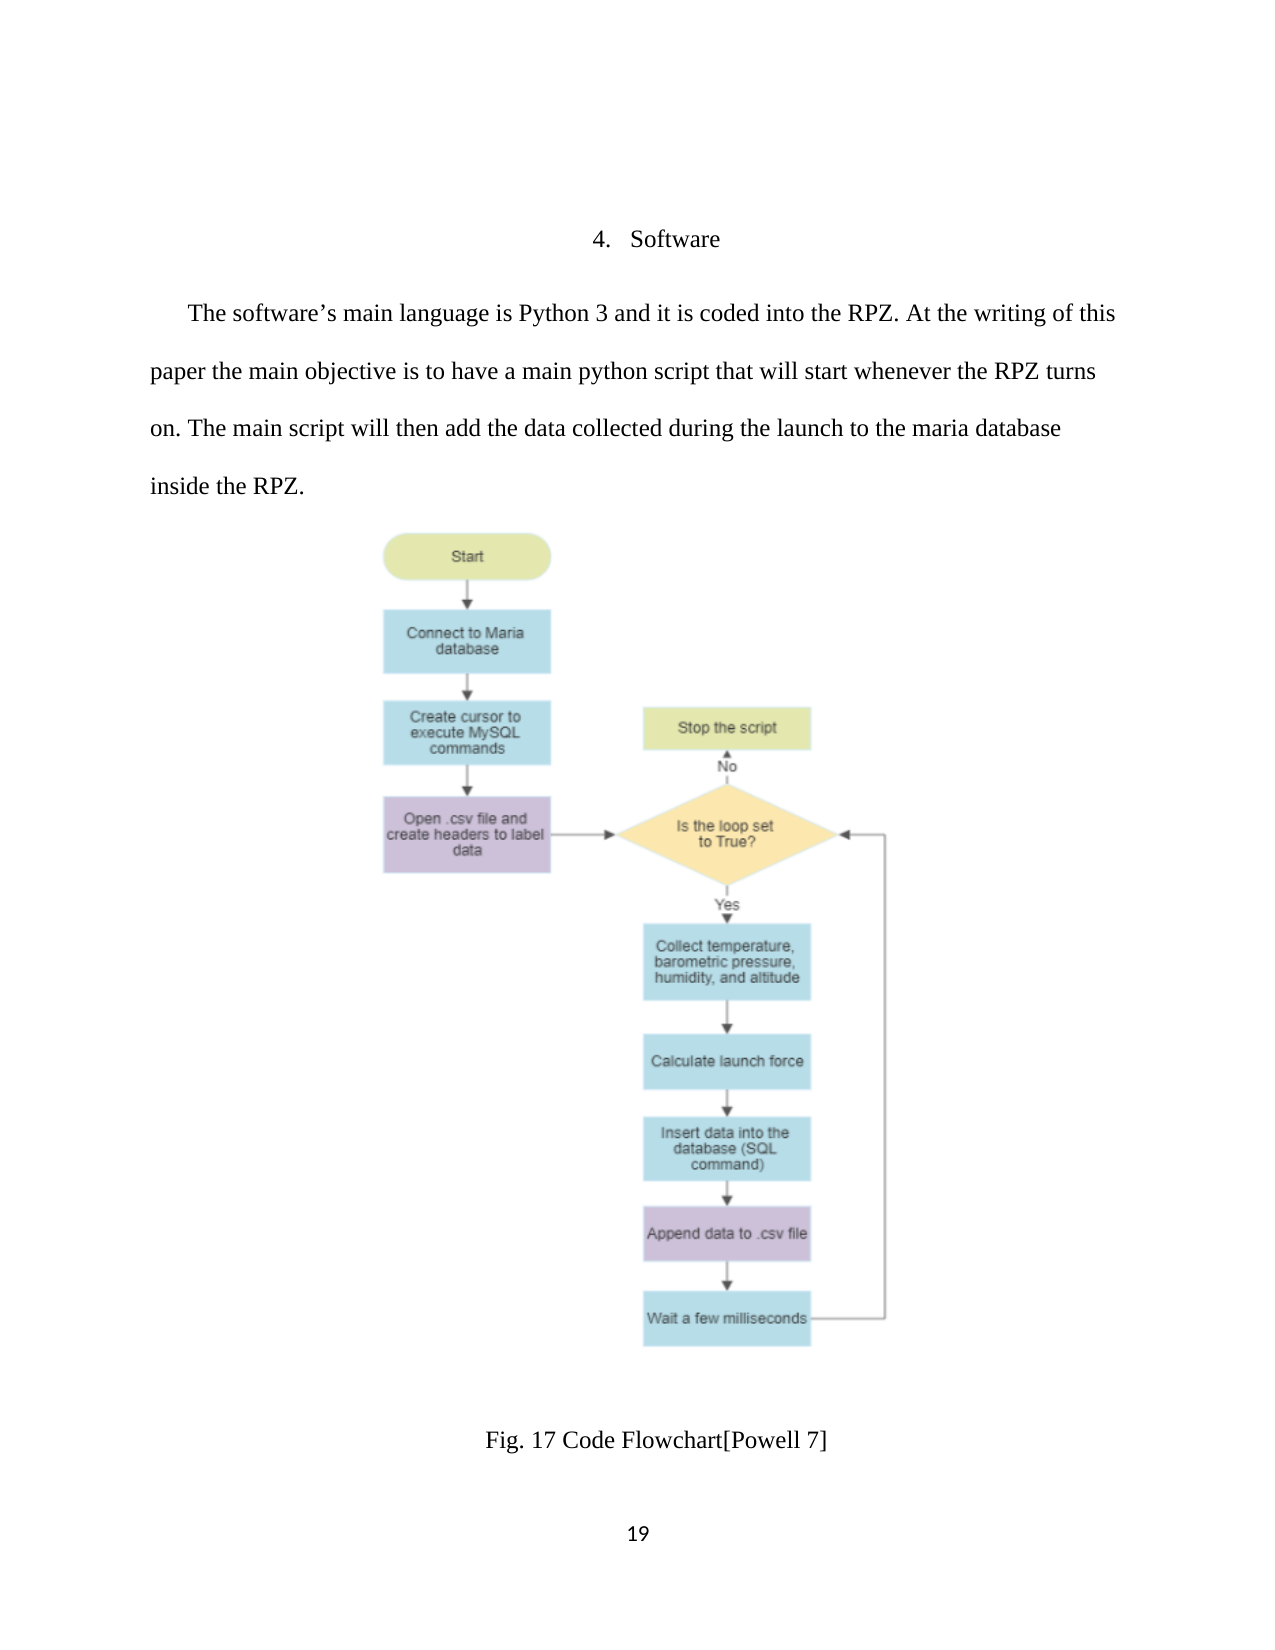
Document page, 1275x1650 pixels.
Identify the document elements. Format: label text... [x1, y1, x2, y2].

list Software [187, 224, 1125, 253]
picture [367, 525, 908, 1351]
text The software’s main language is Python 3 and it is coded into the RPZ. At the writing of this paper the main objective is to have a main python script that will start whenever the RPZ turns on. The main script will then add the data collected during the launch to the maria database inside the RPZ. [150, 298, 1125, 499]
